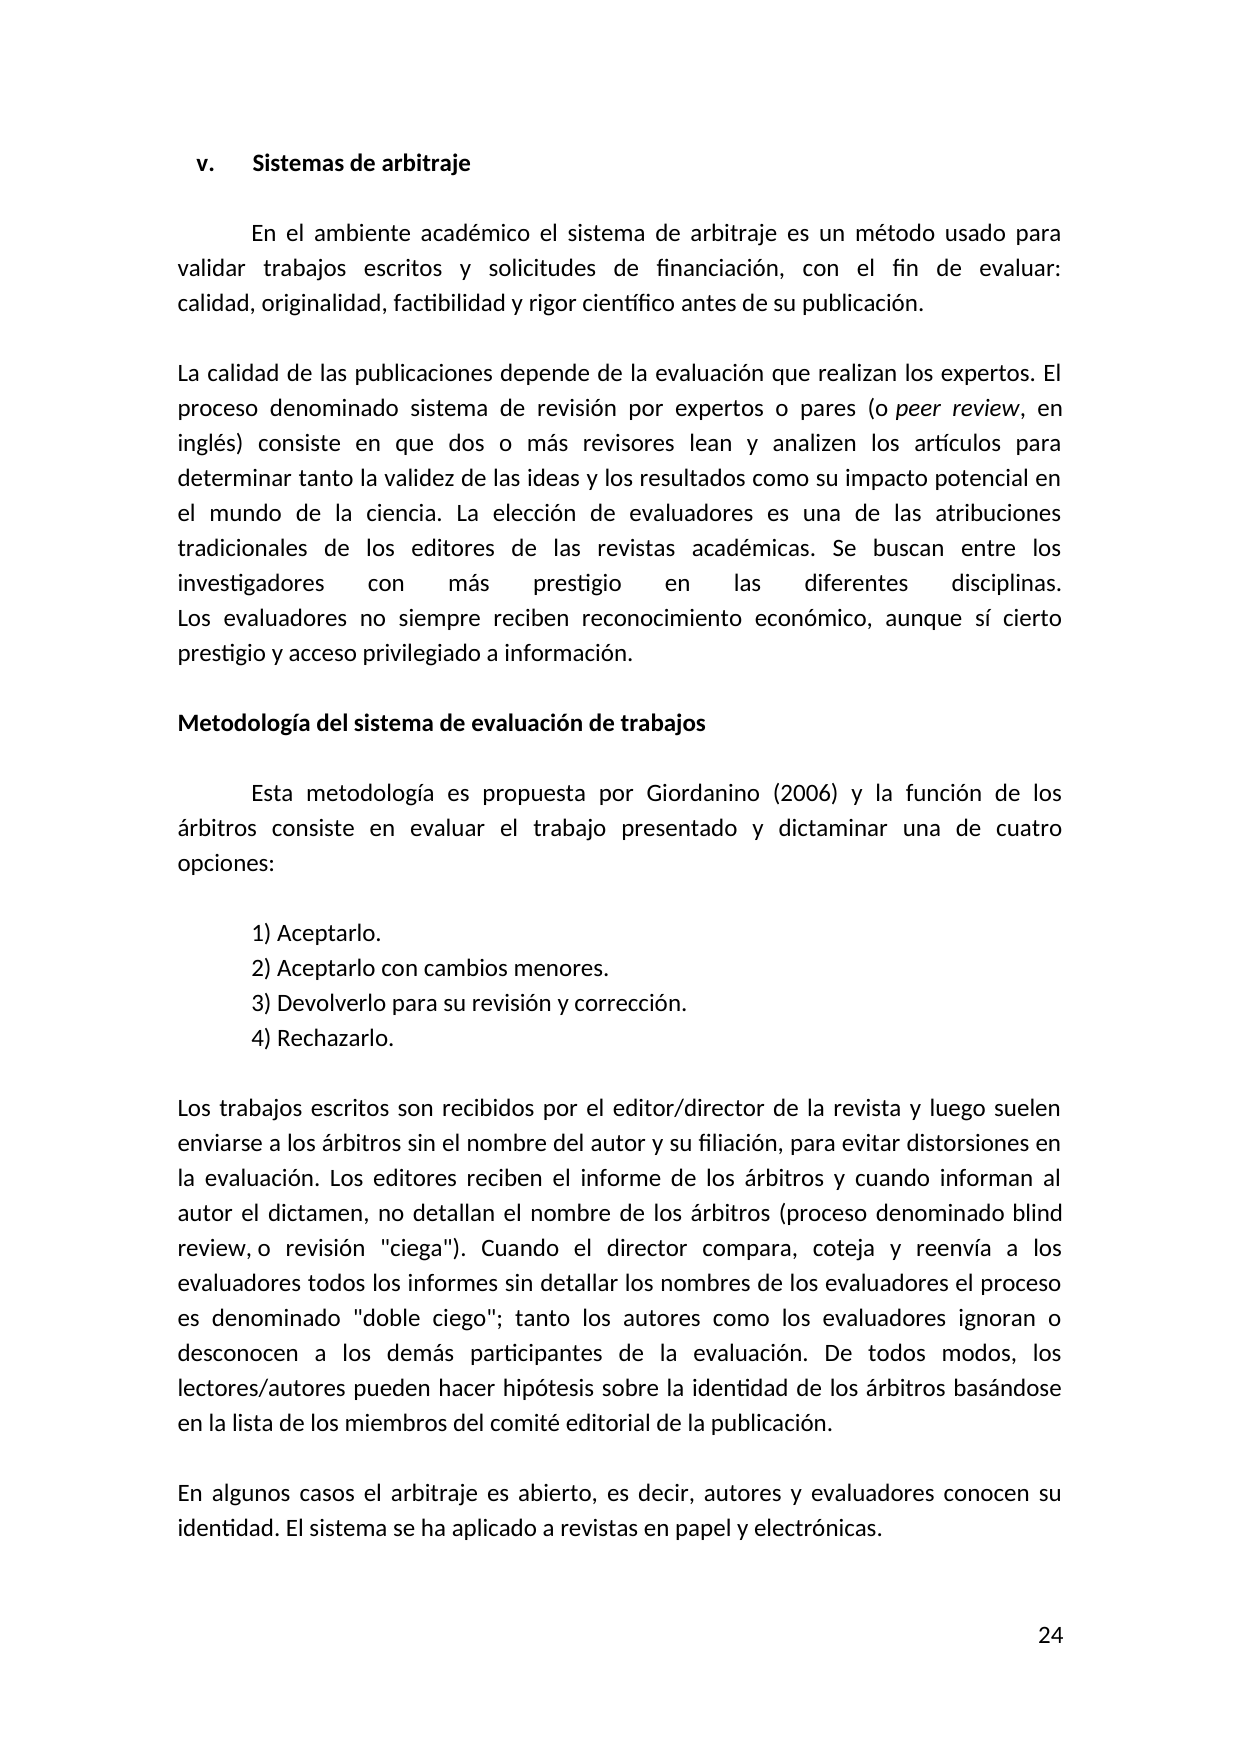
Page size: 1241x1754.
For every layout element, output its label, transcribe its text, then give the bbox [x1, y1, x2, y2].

text Esta metodología es propuesta por Giordanino (2006) y la función de los árbitros consiste en evaluar el trabajo presentado y dictaminar una de cuatro opciones: [177, 778, 1063, 878]
text 1) Aceptarlo. [177, 918, 1063, 948]
text 3) Devolverlo para su revisión y corrección. [177, 988, 1063, 1018]
text En algunos casos el arbitraje es abierto, es decir, autores y evaluadores conocen su identidad. El sistema se ha aplicado a revistas en papel y electrónicas. [177, 1478, 1063, 1543]
text En el ambiente académico el sistema de arbitraje es un método usado para validar trabajos escritos y solicitudes de financiación, con el fin de evaluar: calidad, originalidad, factibilidad y rigor científico antes de su publicación. [177, 218, 1063, 318]
text Los trabajos escritos son recibidos por el editor/director de la revista y luego suelen enviarse a los árbitros sin el nombre del autor y su filiación, para evitar distorsiones en la evaluación. Los editores reciben el informe de los árbitros y cuando informan al autor el dictamen, no detallan el nombre de los árbitros (proceso denominado blind review, o revisión "ciega"). Cuando el director compara, coteja y reenvía a los evaluadores todos los informes sin detallar los nombres de los evaluadores el proceso es denominado "doble ciego"; tanto los autores como los evaluadores ignoran o desconocen a los demás participantes de la evaluación. De todos modos, los lectores/autores pueden hacer hipótesis sobre la identidad de los árbitros basándose en la lista de los miembros del comité editorial de la publicación. [177, 1093, 1063, 1438]
text 4) Rechazarlo. [177, 1023, 1063, 1053]
text 2) Aceptarlo con cambios menores. [177, 953, 1063, 983]
text Metodología del sistema de evaluación de trabajos [177, 708, 1063, 738]
list Sistemas de arbitraje [215, 148, 1063, 178]
text La calidad de las publicaciones depende de la evaluación que realizan los expertos. El proceso denominado sistema de revisión por expertos o pares (o peer review, en inglés) consiste en que dos o más revisores lean y analizen los artículos para determinar tanto la validez de las ideas y los resultados como su impacto potencial en el mundo de la ciencia. La elección de evaluadores es una de las atribuciones tradicionales de los editores de las revistas académicas. Se buscan entre los investigadores con más prestigio en las diferentes disciplinas. Los evaluadores no siempre reciben reconocimiento económico, aunque sí cierto prestigio y acceso privilegiado a información. [177, 358, 1063, 668]
